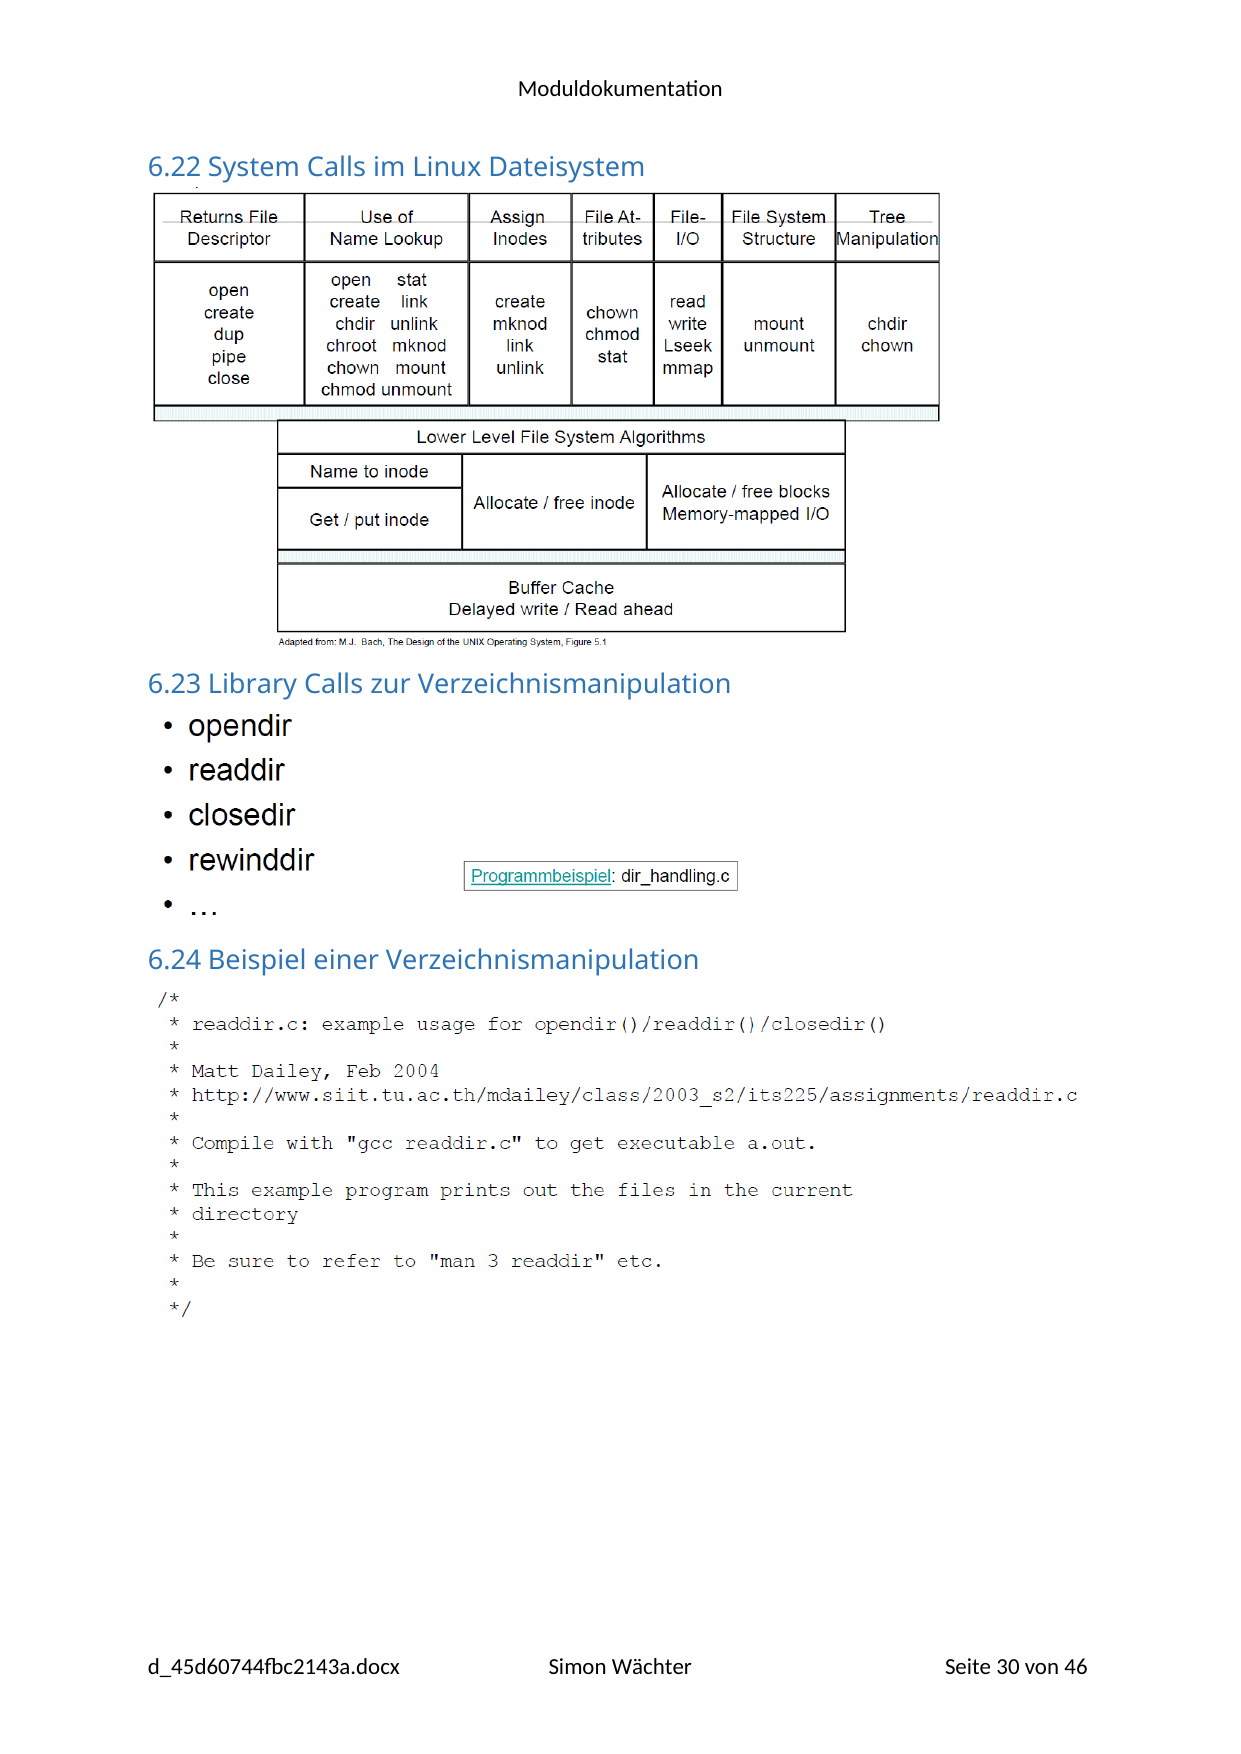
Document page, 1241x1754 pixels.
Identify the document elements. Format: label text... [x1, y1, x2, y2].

subtitle System Calls im Linux Dateisystem [148, 148, 1093, 184]
subtitle Beispiel einer Verzeichnismanipulation [148, 941, 1093, 977]
subtitle Library Calls zur Verzeichnismanipulation [148, 665, 1093, 702]
picture [147, 980, 1093, 1332]
picture [147, 187, 948, 647]
picture [147, 704, 780, 922]
